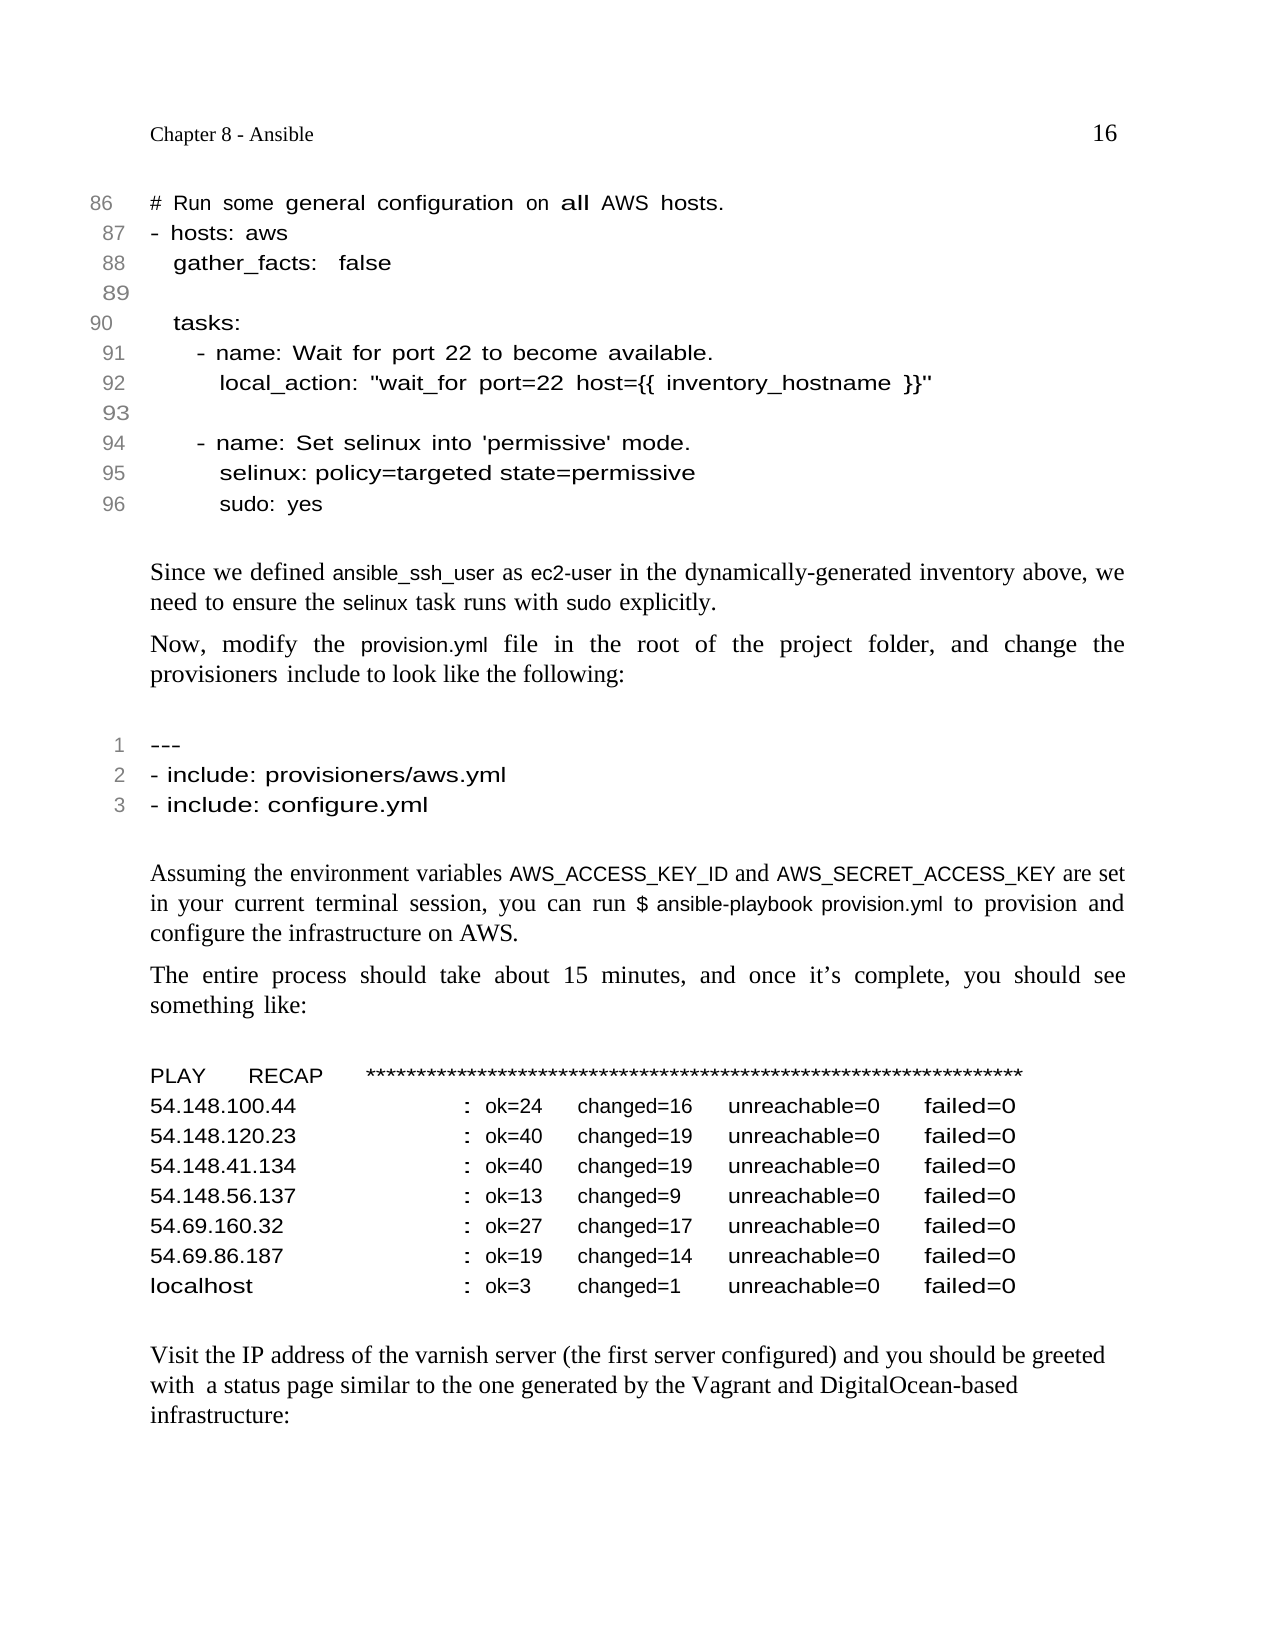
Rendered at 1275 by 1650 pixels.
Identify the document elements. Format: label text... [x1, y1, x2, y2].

list - include: configure.yml [113, 793, 1137, 817]
list local_action: "wait_for port=22 host={{ inventory_hostname }}" 93 [102, 371, 936, 425]
list - hosts: aws [102, 221, 1137, 245]
list - name: Set selinux into 'permissive' mode. [102, 431, 1137, 455]
text PLAY RECAP ***************************************************************** [150, 1063, 1137, 1087]
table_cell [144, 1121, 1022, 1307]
list gather_facts: false 89 [102, 251, 393, 305]
text 1 --- [113, 732, 1137, 756]
text The entire process should take about 15 minutes, and once it’s complete, you should see something like: [150, 961, 1126, 1019]
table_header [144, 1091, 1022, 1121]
list - include: provisioners/aws.yml [113, 762, 1137, 786]
list - name: Wait for port 22 to become available. [102, 341, 1137, 365]
text Assuming the environment variables AWS_ACCESS_KEY_ID and AWS_SECRET_ACCESS_KEY are set in your current terminal session, you can run $ ansible-playbook provision.yml to provision and configure the infrastructure on AWS. [150, 858, 1125, 947]
list tasks: [89, 311, 1137, 335]
text Since we defined ansible_ssh_user as ec2-user in the dynamically-generated inventory above, we need to ensure the selinux task runs with sudo explicitly. [150, 557, 1126, 616]
list # Run some general configuration on all AWS hosts. [89, 191, 1137, 215]
list sudo: yes [102, 491, 1137, 515]
list selinux: policy=targeted state=permissive [102, 461, 1137, 485]
text Now, modify the provision.yml file in the root of the project folder, and change the provisioners include to look like the following: [150, 629, 1126, 688]
text Visit the IP address of the varnish server (the first server configured) and you should be greeted with a status page similar to the one generated by the Vagrant and DigitalOcean-based infrastructure: [150, 1340, 1125, 1428]
